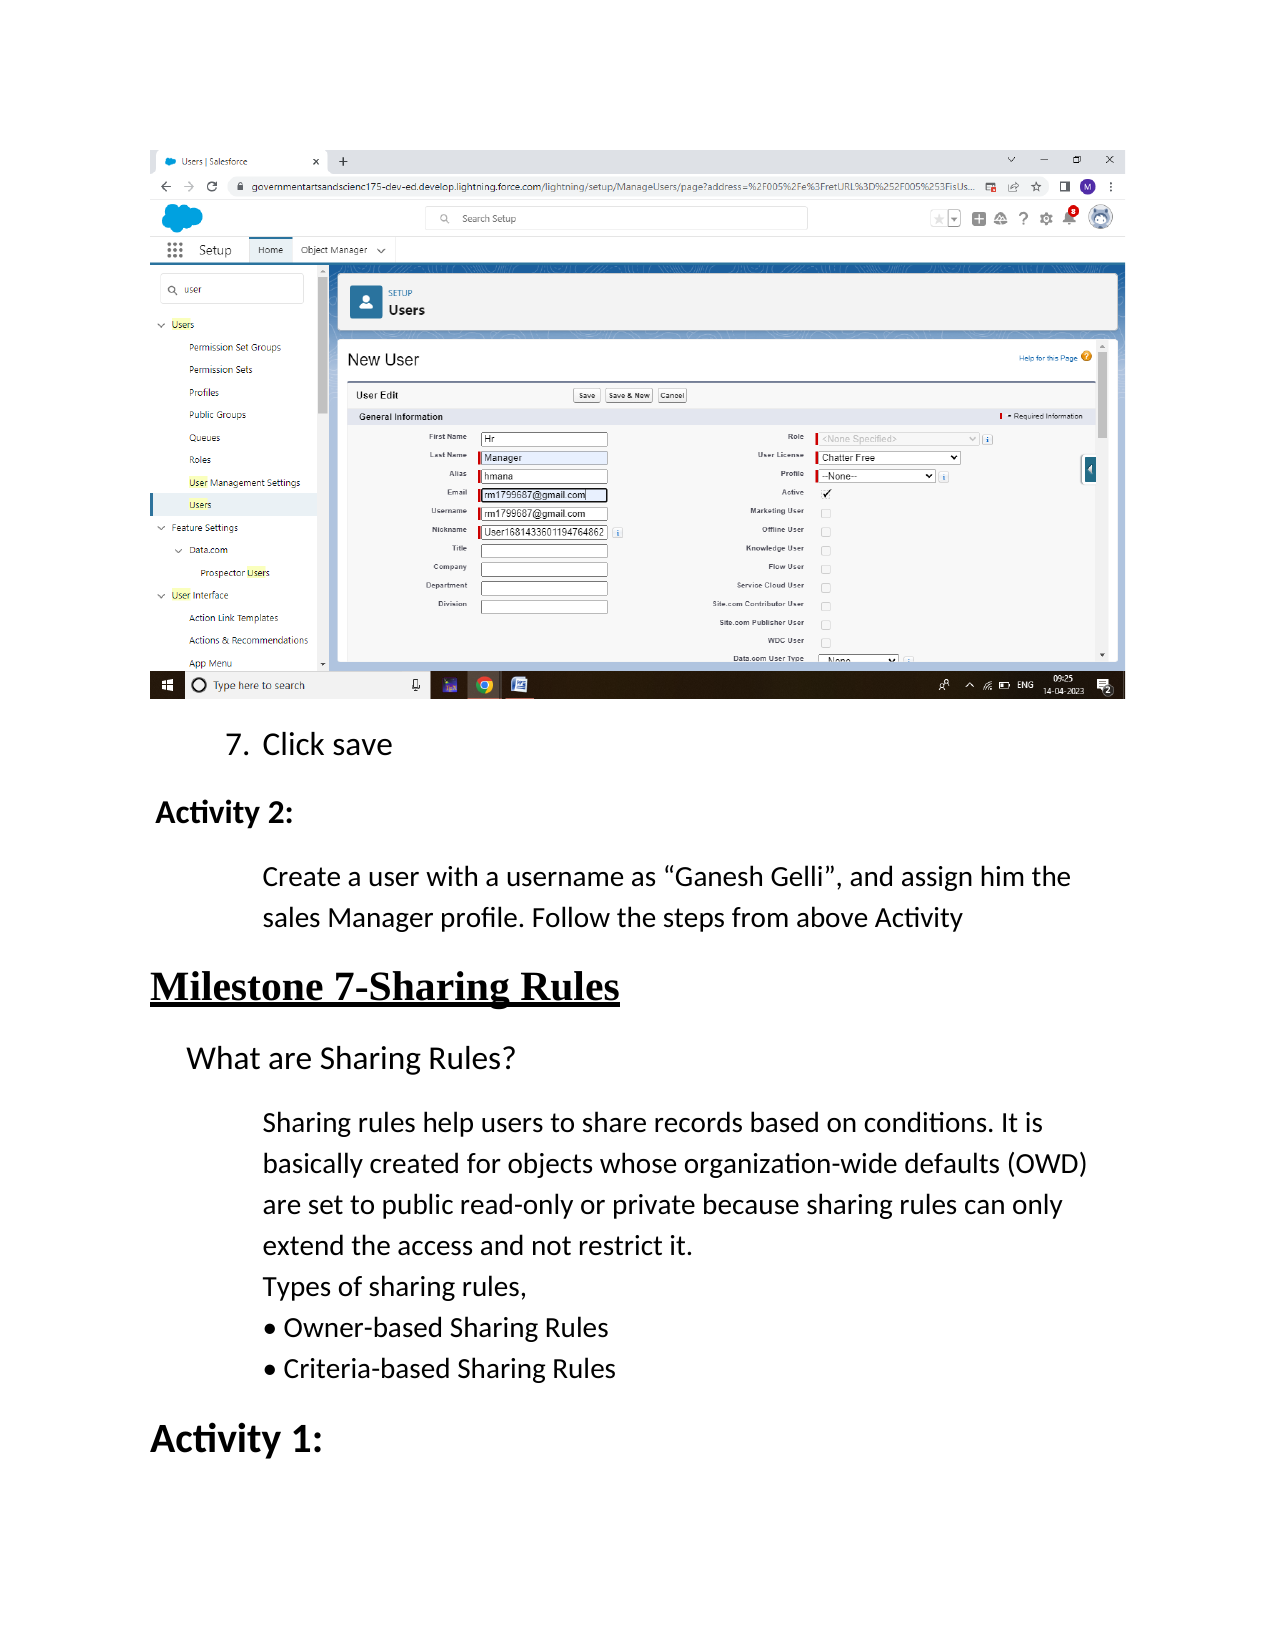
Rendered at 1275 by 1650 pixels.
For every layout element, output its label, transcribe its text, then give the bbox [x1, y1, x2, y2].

text Activity 2: [150, 791, 1125, 831]
picture [150, 150, 1125, 699]
list Create a user with a username as “Ganesh Gelli”, and assign him the sales Manager profile. Follow the steps from above Activity [262, 858, 1125, 935]
list Types of sharing rules, [262, 1268, 1125, 1304]
list • Owner-based Sharing Rules [262, 1309, 1125, 1345]
list Sharing rules help users to share records based on conditions. It is basically created for objects whose organization-wide defaults (OWD) are set to public read-only or private because sharing rules can only extend the access and not restrict it. [262, 1104, 1125, 1263]
text Milestone 7-Sharing Rules [150, 961, 1125, 1009]
text Activity 1: [150, 1412, 1125, 1463]
list Click save [225, 723, 1125, 764]
text What are Sharing Rules? [150, 1037, 1125, 1078]
list • Criteria-based Sharing Rules [262, 1350, 1125, 1386]
